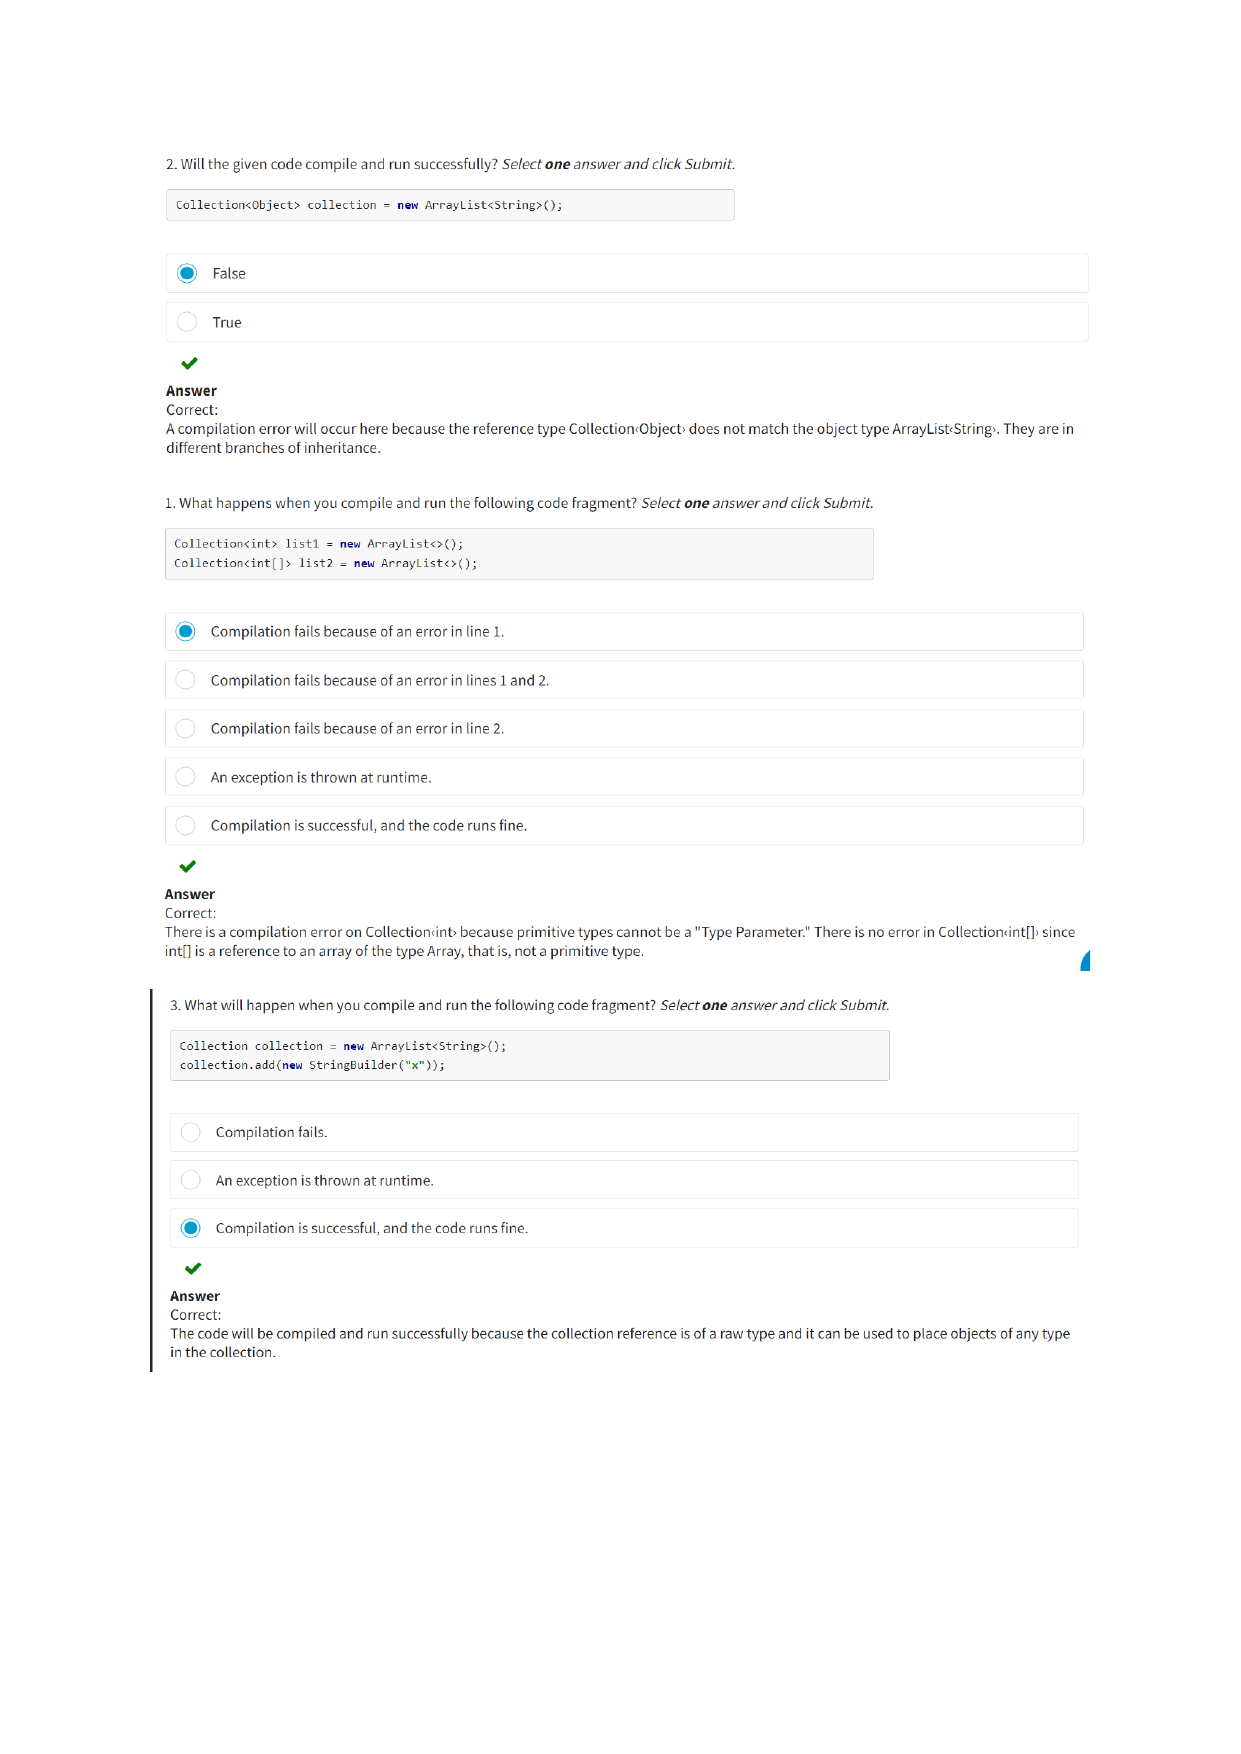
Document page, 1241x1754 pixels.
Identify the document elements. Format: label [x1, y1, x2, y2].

picture [150, 150, 1091, 462]
picture [150, 480, 1091, 971]
picture [150, 989, 1091, 1372]
